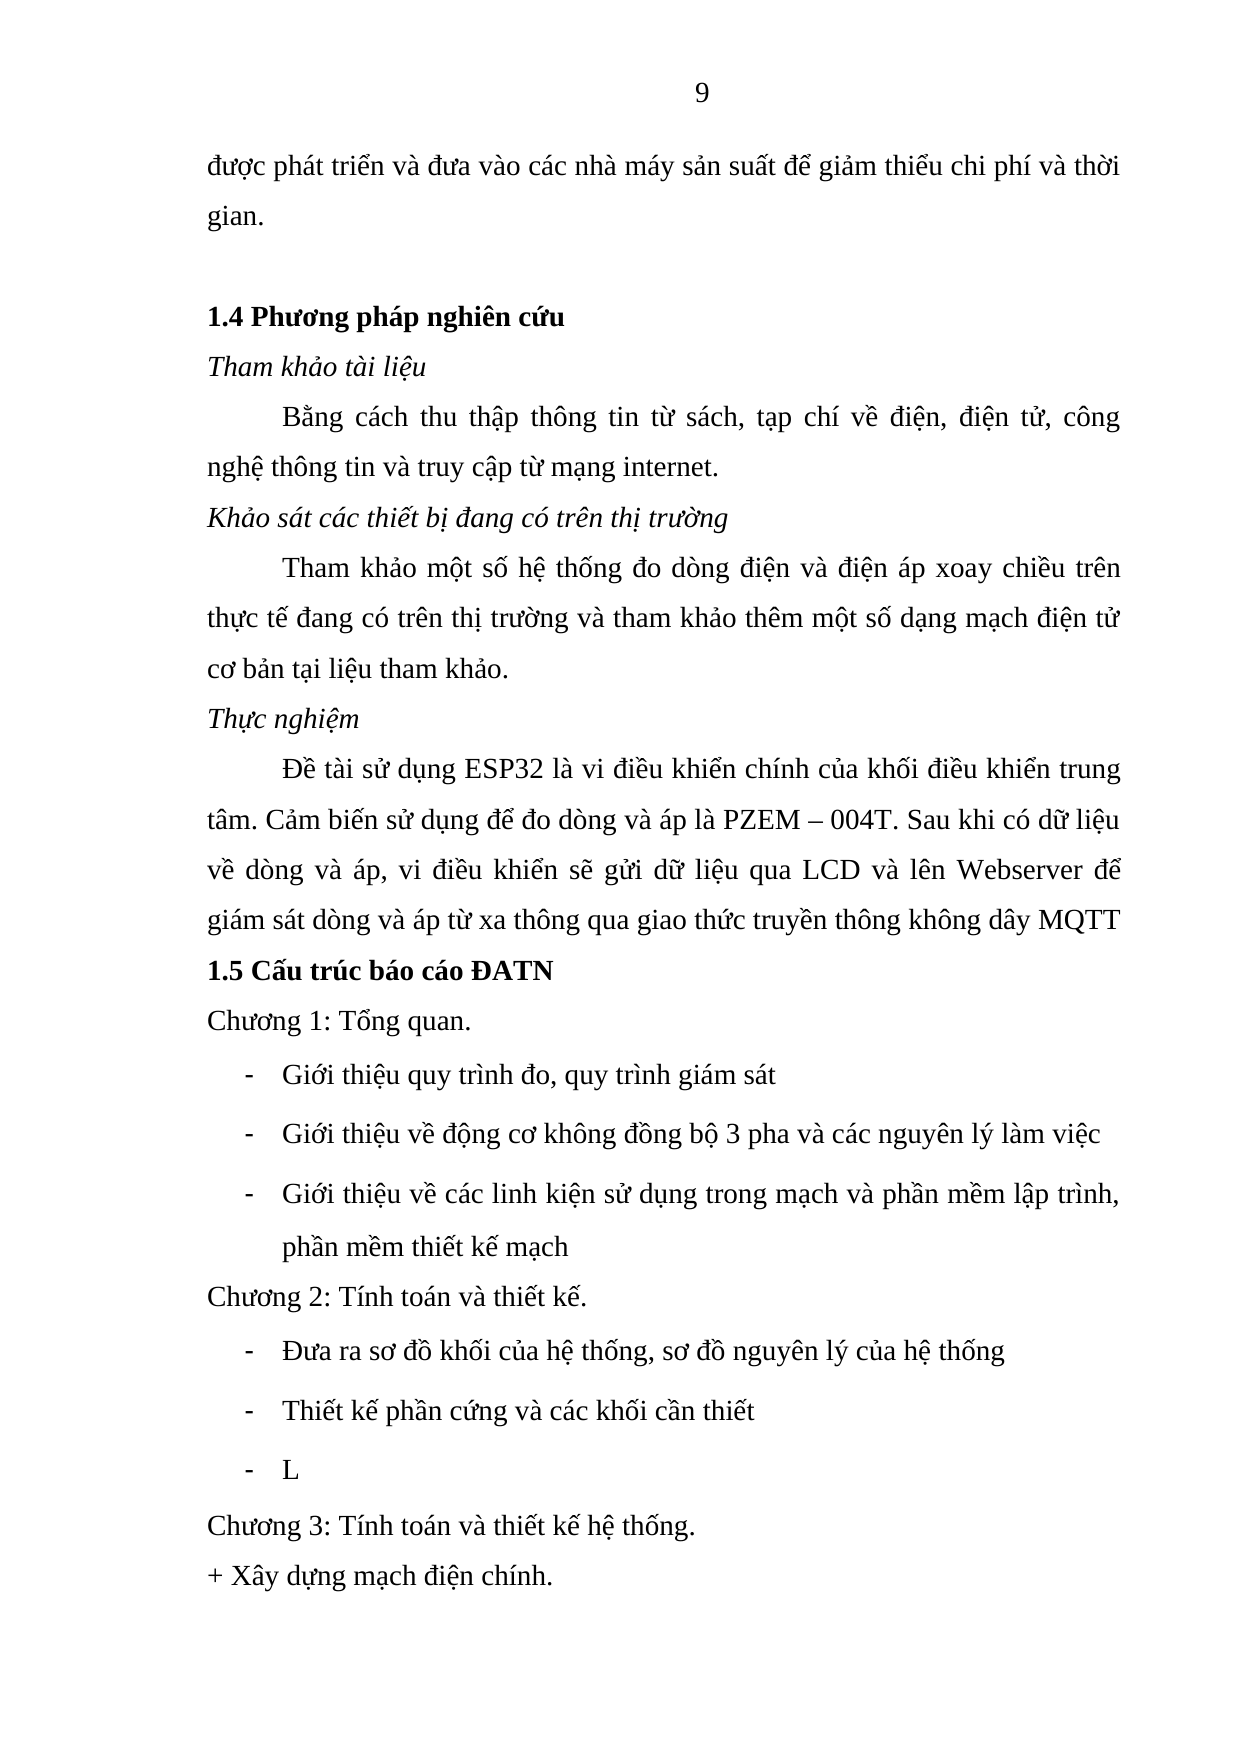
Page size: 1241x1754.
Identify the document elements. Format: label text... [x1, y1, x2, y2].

text Bằng cách thu thập thông tin từ sách, tạp chí về điện, điện tử, công nghệ thông tin và truy cập từ mạng internet. [207, 399, 1122, 483]
list Đưa ra sơ đồ khối của hệ thống, sơ đồ nguyên lý của hệ thống [244, 1329, 1122, 1369]
list Thiết kế phần cứng và các khối cần thiết [244, 1389, 1122, 1428]
text + Xây dựng mạch điện chính. [207, 1558, 1122, 1592]
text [207, 148, 1122, 232]
list Giới thiệu về động cơ không đồng bộ 3 pha và các nguyên lý làm việc [244, 1113, 1122, 1152]
text Thực nghiệm [207, 701, 1122, 735]
list Giới thiệu về các linh kiện sử dụng trong mạch và phần mềm lập trình, phần mềm thiết kế mạch [244, 1172, 1122, 1262]
text Chương 3: Tính toán và thiết kế hệ thống. [207, 1508, 1122, 1541]
text Chương 1: Tổng quan. [207, 1003, 1122, 1037]
text Tham khảo tài liệu [207, 349, 1122, 382]
text Tham khảo một số hệ thống đo dòng điện và điện áp xoay chiều trên thực tế đang có trên thị trường và tham khảo thêm một số dạng mạch điện tử cơ bản tại liệu tham khảo. [207, 550, 1122, 684]
text Khảo sát các thiết bị đang có trên thị trường [207, 500, 1122, 533]
list L [244, 1448, 1122, 1488]
subtitle Cấu trúc báo cáo ĐATN [207, 953, 1122, 986]
text Chương 2: Tính toán và thiết kế. [207, 1279, 1122, 1313]
text Đề tài sử dụng ESP32 là vi điều khiển chính của khối điều khiển trung tâm. Cảm biến sử dụng để đo dòng và áp là PZEM – 004T. Sau khi có dữ liệu về dòng và áp, vi điều khiển sẽ gửi dữ liệu qua LCD và lên Webserver để giám sát dòng và áp từ xa thông qua giao thức truyền thông không dây MQTT [207, 751, 1122, 936]
list Giới thiệu quy trình đo, quy trình giám sát [244, 1053, 1122, 1093]
subtitle Phương pháp nghiên cứu [207, 299, 1122, 332]
